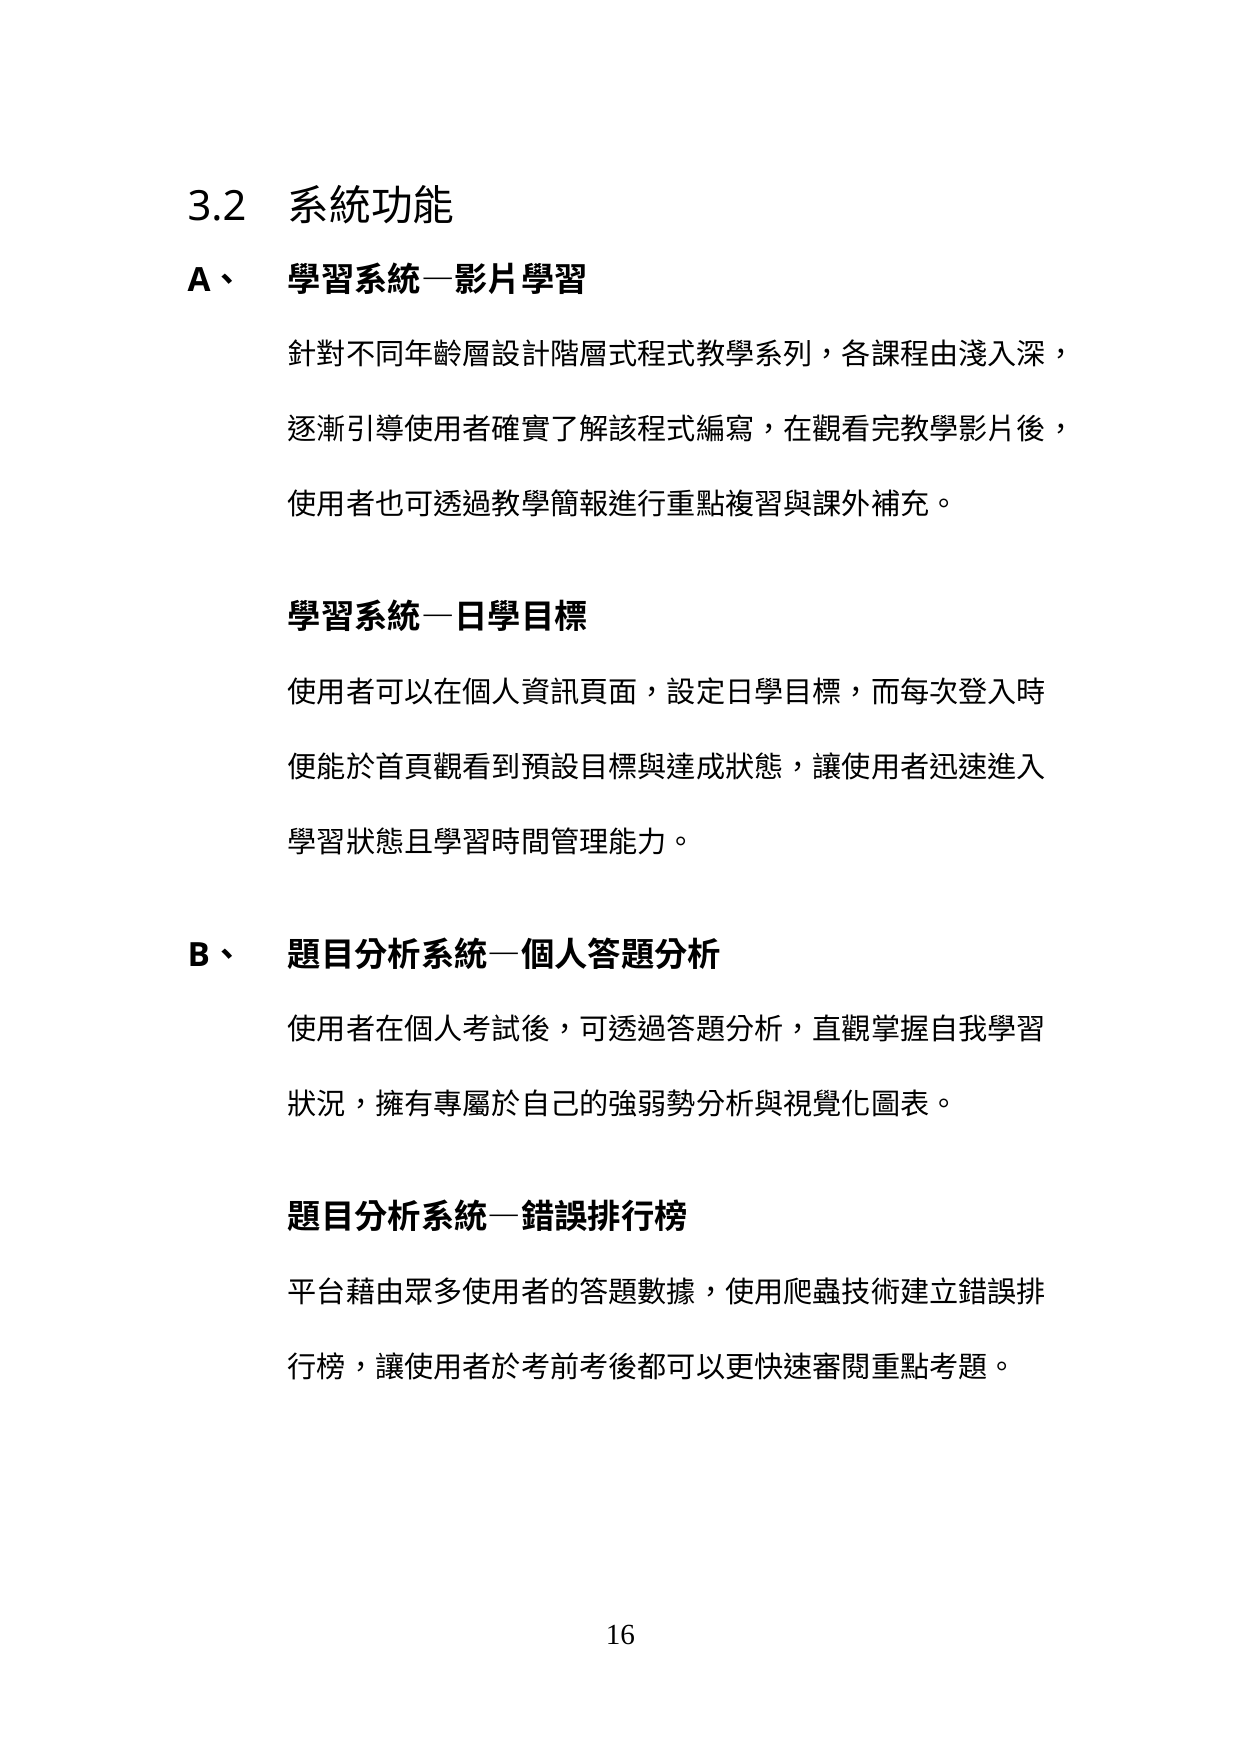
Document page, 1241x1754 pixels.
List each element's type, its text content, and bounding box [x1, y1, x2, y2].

text 平台藉由眾多使用者的答題數據，使用爬蟲技術建立錯誤排行榜，讓使用者於考前考後都可以更快速審閱重點考題。 [287, 1252, 1053, 1402]
text 學習系統—日學目標 [237, 577, 1053, 652]
text 針對不同年齡層設計階層式程式教學系列，各課程由淺入深，逐漸引導使用者確實了解該程式編寫，在觀看完教學影片後，使用者也可透過教學簡報進行重點複習與課外補充。 [287, 314, 1053, 539]
text 3.2 系統功能 [187, 164, 1053, 239]
text B、 題目分析系統—個人答題分析 [187, 914, 1053, 989]
text A、 學習系統—影片學習 [187, 239, 1053, 314]
text 使用者在個人考試後，可透過答題分析，直觀掌握自我學習狀況，擁有專屬於自己的強弱勢分析與視覺化圖表。 [287, 989, 1053, 1139]
text 使用者可以在個人資訊頁面，設定日學目標，而每次登入時便能於首頁觀看到預設目標與達成狀態，讓使用者迅速進入學習狀態且學習時間管理能力。 [287, 652, 1053, 877]
text 題目分析系統—錯誤排行榜 [237, 1177, 1053, 1252]
